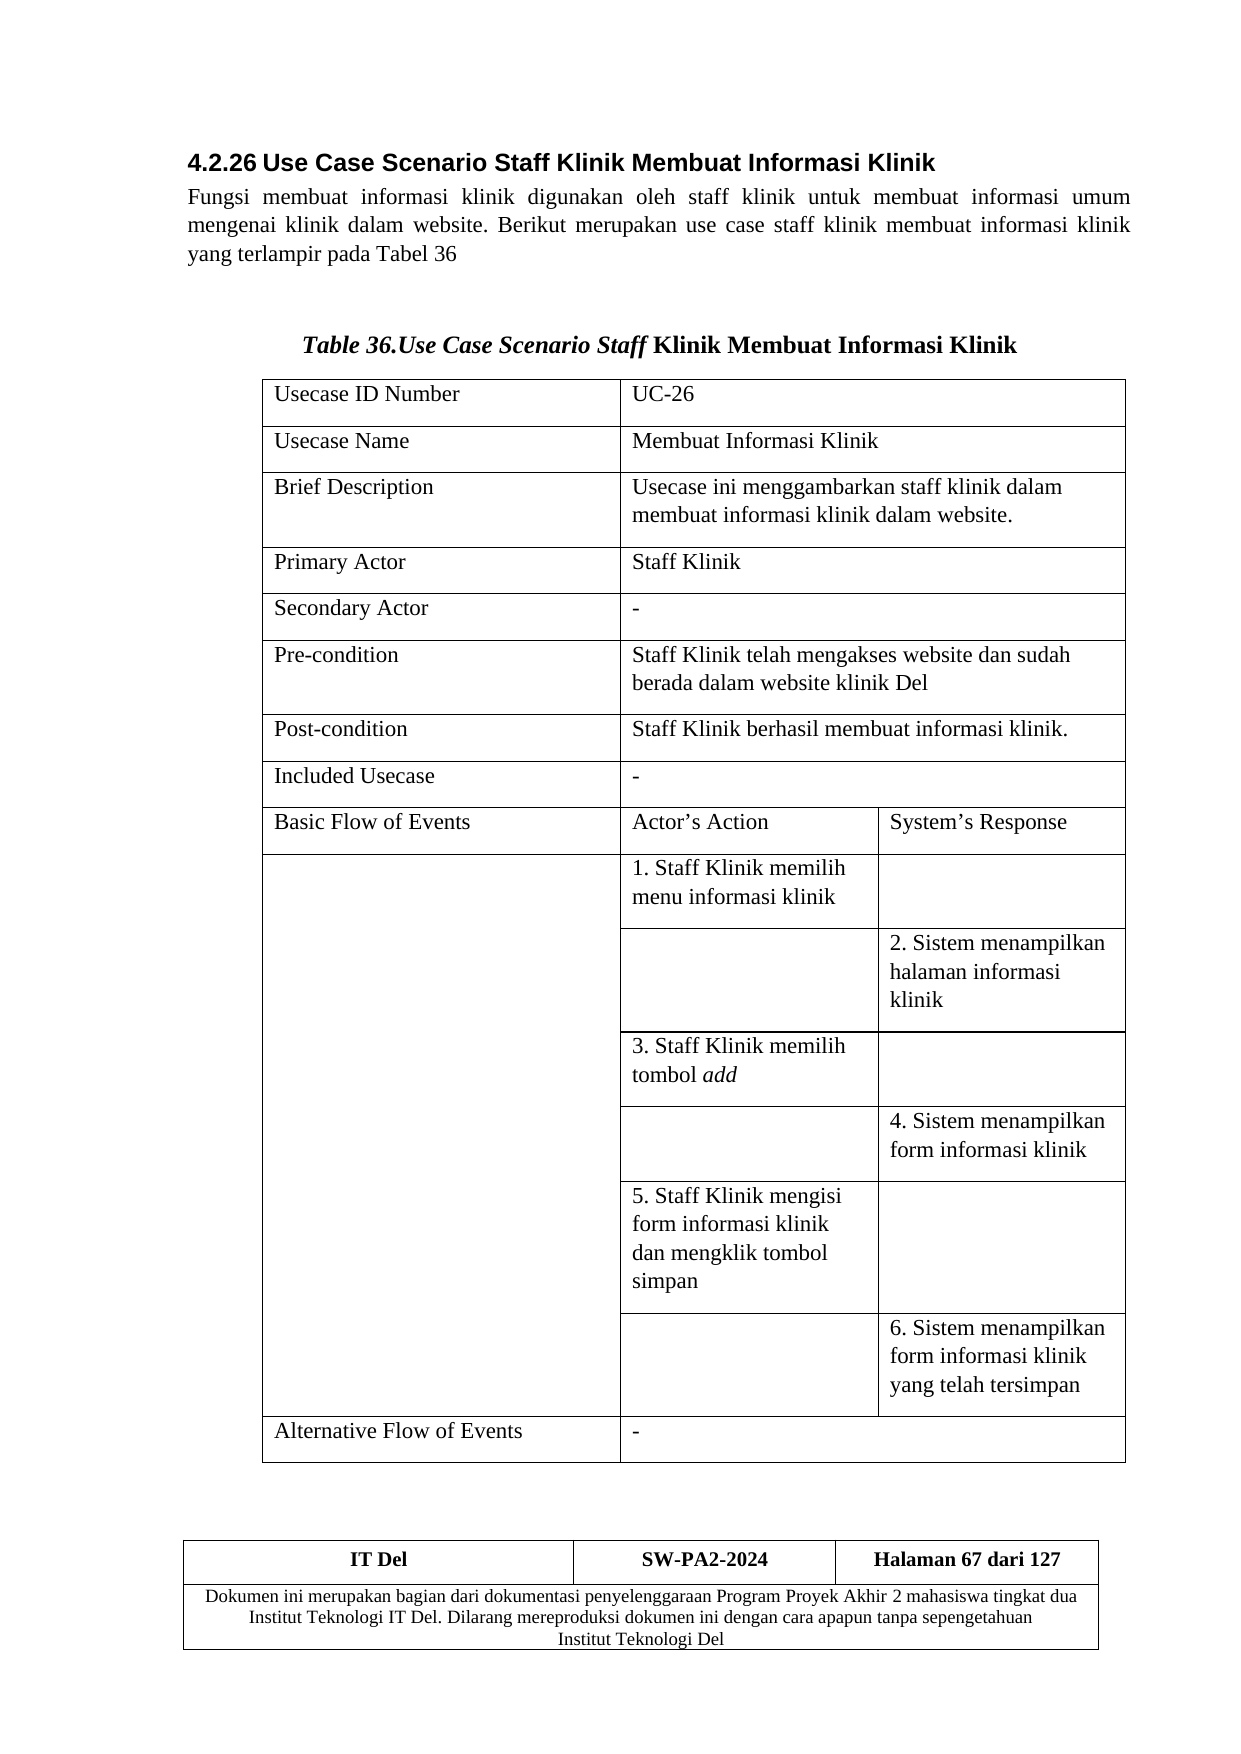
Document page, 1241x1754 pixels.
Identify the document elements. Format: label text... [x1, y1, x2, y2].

table_cell [621, 929, 878, 1031]
table_cell Brief Description [263, 473, 620, 547]
table_cell Post-condition [263, 715, 620, 761]
table_cell - [621, 762, 1125, 807]
table_cell Alternative Flow of Events [263, 1417, 620, 1462]
table_cell - [621, 594, 1125, 639]
table_cell Primary Actor [263, 548, 620, 593]
table_cell Pre-condition [263, 641, 620, 714]
text Table 36.Use Case Scenario Staff Klinik Membuat Informasi Klinik [187, 330, 1132, 358]
table_cell Membuat Informasi Klinik [621, 427, 1125, 472]
table_cell [621, 1314, 878, 1416]
table_cell Secondary Actor [263, 594, 620, 639]
table_cell [879, 1033, 1125, 1106]
table_cell Included Usecase [263, 762, 620, 807]
table_cell 6. Sistem menampilkan form informasi klinik yang telah tersimpan [879, 1314, 1125, 1416]
table_cell 3. Staff Klinik memilih tombol add [621, 1033, 878, 1106]
table_cell 5. Staff Klinik mengisi form informasi klinik dan mengklik tombol simpan [621, 1182, 878, 1313]
table_cell Actor’s Action [621, 808, 878, 853]
table_header UC-26 [621, 380, 1125, 426]
table_cell 4. Sistem menampilkan form informasi klinik [879, 1107, 1125, 1181]
table_cell Usecase ini menggambarkan staff klinik dalam membuat informasi klinik dalam website. [621, 473, 1125, 547]
table_cell Staff Klinik [621, 548, 1125, 593]
subtitle Use Case Scenario Staff Klinik Membuat Informasi Klinik [187, 148, 1132, 176]
table_cell Basic Flow of Events [263, 808, 620, 853]
table_cell Staff Klinik telah mengakses website dan sudah berada dalam website klinik Del [621, 641, 1125, 714]
text Fungsi membuat informasi klinik digunakan oleh staff klinik untuk membuat informasi umum mengenai klinik dalam website. Berikut merupakan use case staff klinik membuat informasi klinik yang terlampir pada Tabel 36 [187, 183, 1132, 266]
table_cell [263, 855, 620, 1416]
table_cell 2. Sistem menampilkan halaman informasi klinik [879, 929, 1125, 1031]
table_cell 1. Staff Klinik memilih menu informasi klinik [621, 855, 878, 928]
table_cell [621, 1107, 878, 1181]
table_cell Usecase Name [263, 427, 620, 472]
table_cell Staff Klinik berhasil membuat informasi klinik. [621, 715, 1125, 761]
table_cell [879, 1182, 1125, 1313]
table_header Usecase ID Number [263, 380, 620, 426]
table_cell - [621, 1417, 1125, 1462]
table_cell [879, 855, 1125, 928]
table_cell System’s Response [879, 808, 1125, 853]
